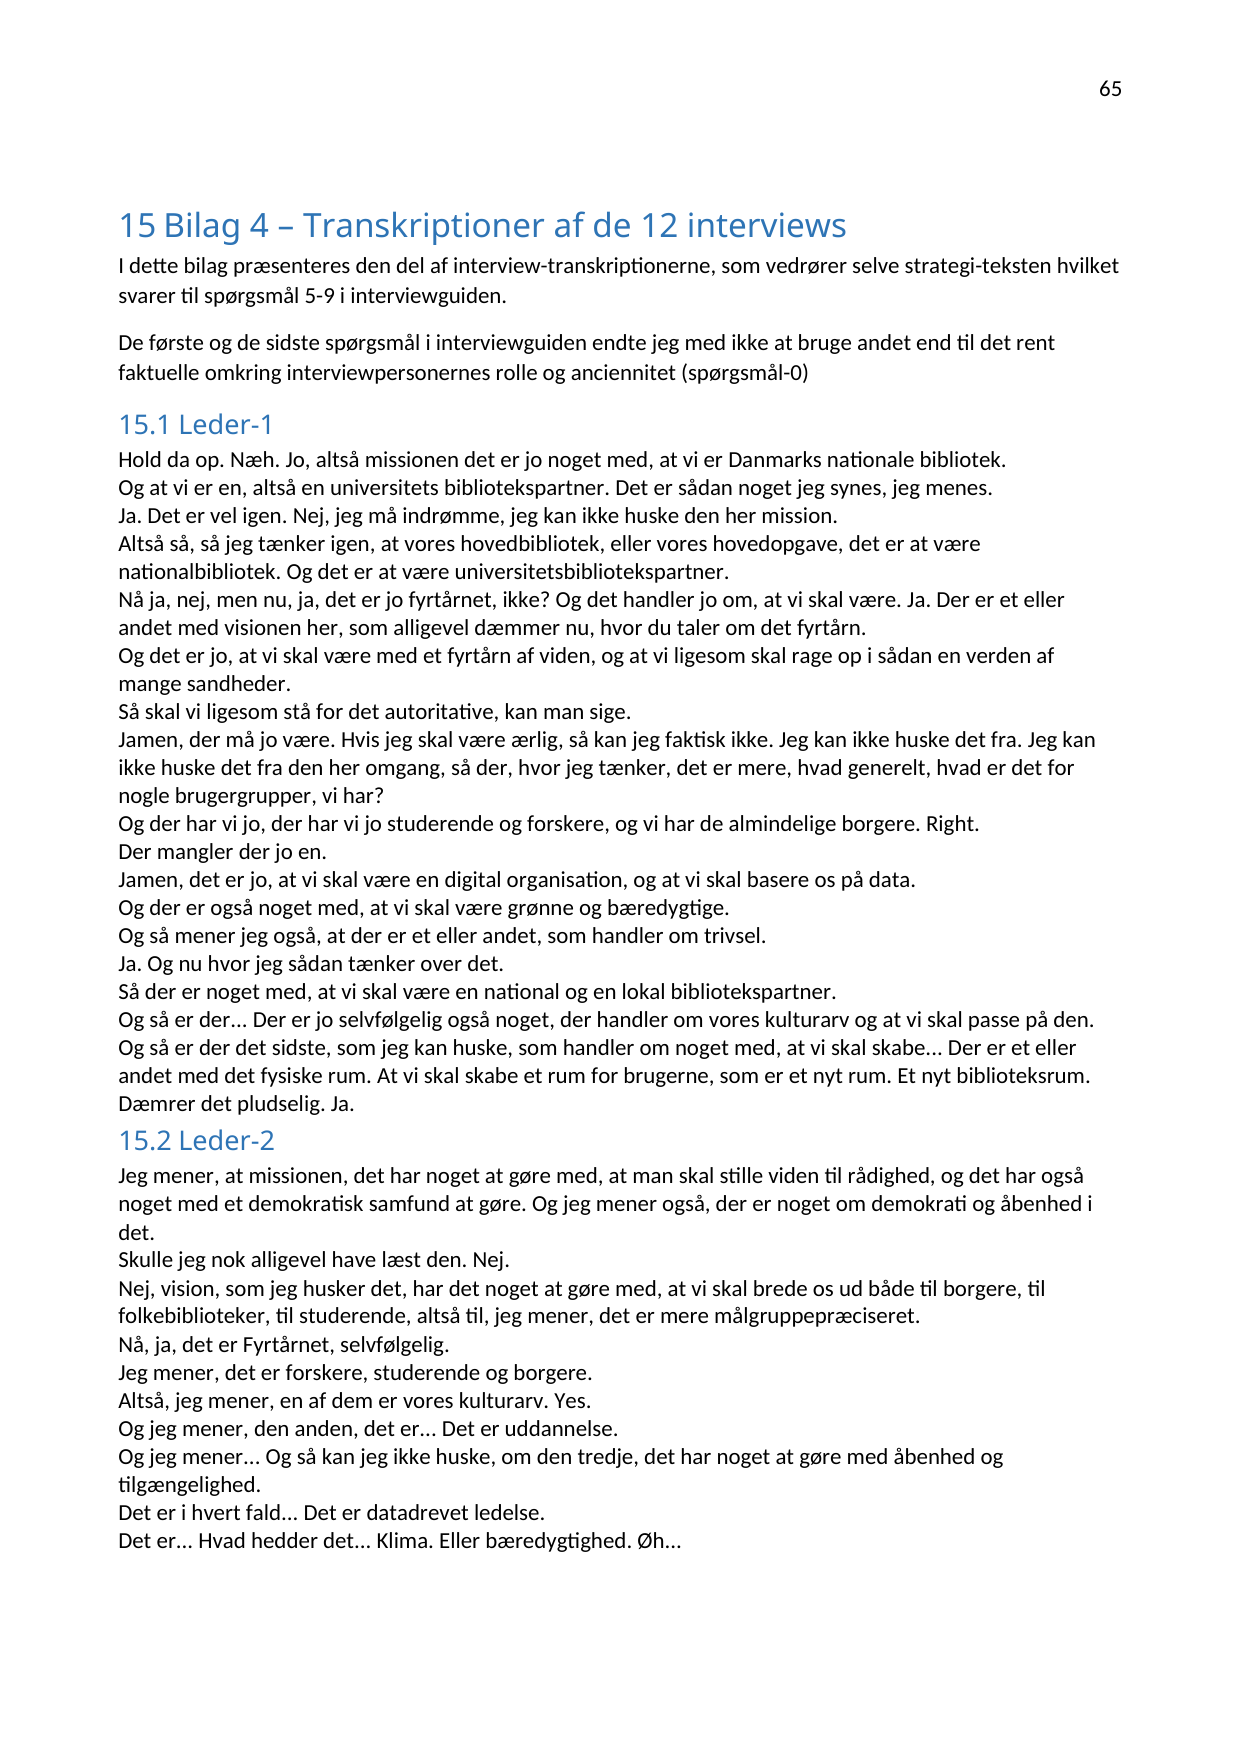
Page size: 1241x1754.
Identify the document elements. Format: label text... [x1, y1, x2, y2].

text Jeg mener, at missionen, det har noget at gøre med, at man skal stille viden til rådighed, og det har også noget med et demokratisk samfund at gøre. Og jeg mener også, der er noget om demokrati og åbenhed i det. [118, 1162, 1122, 1246]
text Og der har vi jo, der har vi jo studerende og forskere, og vi har de almindelige borgere. Right. [118, 809, 1122, 837]
text Hold da op. Næh. Jo, altså missionen det er jo noget med, at vi er Danmarks nationale bibliotek. [118, 445, 1122, 473]
text I dette bilag præsenteres den del af interview-transkriptionerne, som vedrører selve strategi-teksten hvilket svarer til spørgsmål 5-9 i interviewguiden. [118, 251, 1122, 309]
text Jamen, der må jo være. Hvis jeg skal være ærlig, så kan jeg faktisk ikke. Jeg kan ikke huske det fra. Jeg kan ikke huske det fra den her omgang, så der, hvor jeg tænker, det er mere, hvad generelt, hvad er det for nogle brugergrupper, vi har? [118, 725, 1122, 809]
text Så der er noget med, at vi skal være en national og en lokal bibliotekspartner. [118, 977, 1122, 1006]
text Nå, ja, det er Fyrtårnet, selvfølgelig. [118, 1330, 1122, 1358]
text Og så mener jeg også, at der er et eller andet, som handler om trivsel. [118, 921, 1122, 949]
text Så skal vi ligesom stå for det autoritative, kan man sige. [118, 697, 1122, 725]
text Og så er der... Der er jo selvfølgelig også noget, der handler om vores kulturarv og at vi skal passe på den. [118, 1006, 1122, 1033]
subtitle Leder-2 [118, 1122, 1122, 1159]
text Jamen, det er jo, at vi skal være en digital organisation, og at vi skal basere os på data. [118, 865, 1122, 893]
text Altså, jeg mener, en af dem er vores kulturarv. Yes. [118, 1386, 1122, 1414]
subtitle Bilag 4 – Transkriptioner af de 12 interviews [118, 202, 1122, 248]
text Og der er også noget med, at vi skal være grønne og bæredygtige. [118, 893, 1122, 921]
text Skulle jeg nok alligevel have læst den. Nej. [118, 1246, 1122, 1274]
text Det er i hvert fald... Det er datadrevet ledelse. [118, 1498, 1122, 1526]
text Og jeg mener... Og så kan jeg ikke huske, om den tredje, det har noget at gøre med åbenhed og tilgængelighed. [118, 1442, 1122, 1498]
text Der mangler der jo en. [118, 837, 1122, 865]
text Nå ja, nej, men nu, ja, det er jo fyrtårnet, ikke? Og det handler jo om, at vi skal være. Ja. Der er et eller andet med visionen her, som alligevel dæmmer nu, hvor du taler om det fyrtårn. [118, 585, 1122, 641]
text Og så er der det sidste, som jeg kan huske, som handler om noget med, at vi skal skabe... Der er et eller andet med det fysiske rum. At vi skal skabe et rum for brugerne, som er et nyt rum. Et nyt biblioteksrum. Dæmrer det pludselig. Ja. [118, 1033, 1122, 1118]
text Og jeg mener, den anden, det er... Det er uddannelse. [118, 1414, 1122, 1442]
text Og det er jo, at vi skal være med et fyrtårn af viden, og at vi ligesom skal rage op i sådan en verden af mange sandheder. [118, 641, 1122, 697]
text Jeg mener, det er forskere, studerende og borgere. [118, 1358, 1122, 1386]
text Ja. Og nu hvor jeg sådan tænker over det. [118, 949, 1122, 977]
text Altså så, så jeg tænker igen, at vores hovedbibliotek, eller vores hovedopgave, det er at være nationalbibliotek. Og det er at være universitetsbibliotekspartner. [118, 529, 1122, 585]
text De første og de sidste spørgsmål i interviewguiden endte jeg med ikke at bruge andet end til det rent faktuelle omkring interviewpersonernes rolle og anciennitet (spørgsmål-0) [118, 328, 1122, 386]
text Og at vi er en, altså en universitets bibliotekspartner. Det er sådan noget jeg synes, jeg menes. [118, 473, 1122, 501]
text Ja. Det er vel igen. Nej, jeg må indrømme, jeg kan ikke huske den her mission. [118, 501, 1122, 529]
text Det er... Hvad hedder det... Klima. Eller bæredygtighed. Øh... [118, 1526, 1122, 1554]
subtitle Leder-1 [118, 405, 1122, 442]
text Nej, vision, som jeg husker det, har det noget at gøre med, at vi skal brede os ud både til borgere, til folkebiblioteker, til studerende, altså til, jeg mener, det er mere målgruppepræciseret. [118, 1274, 1122, 1330]
